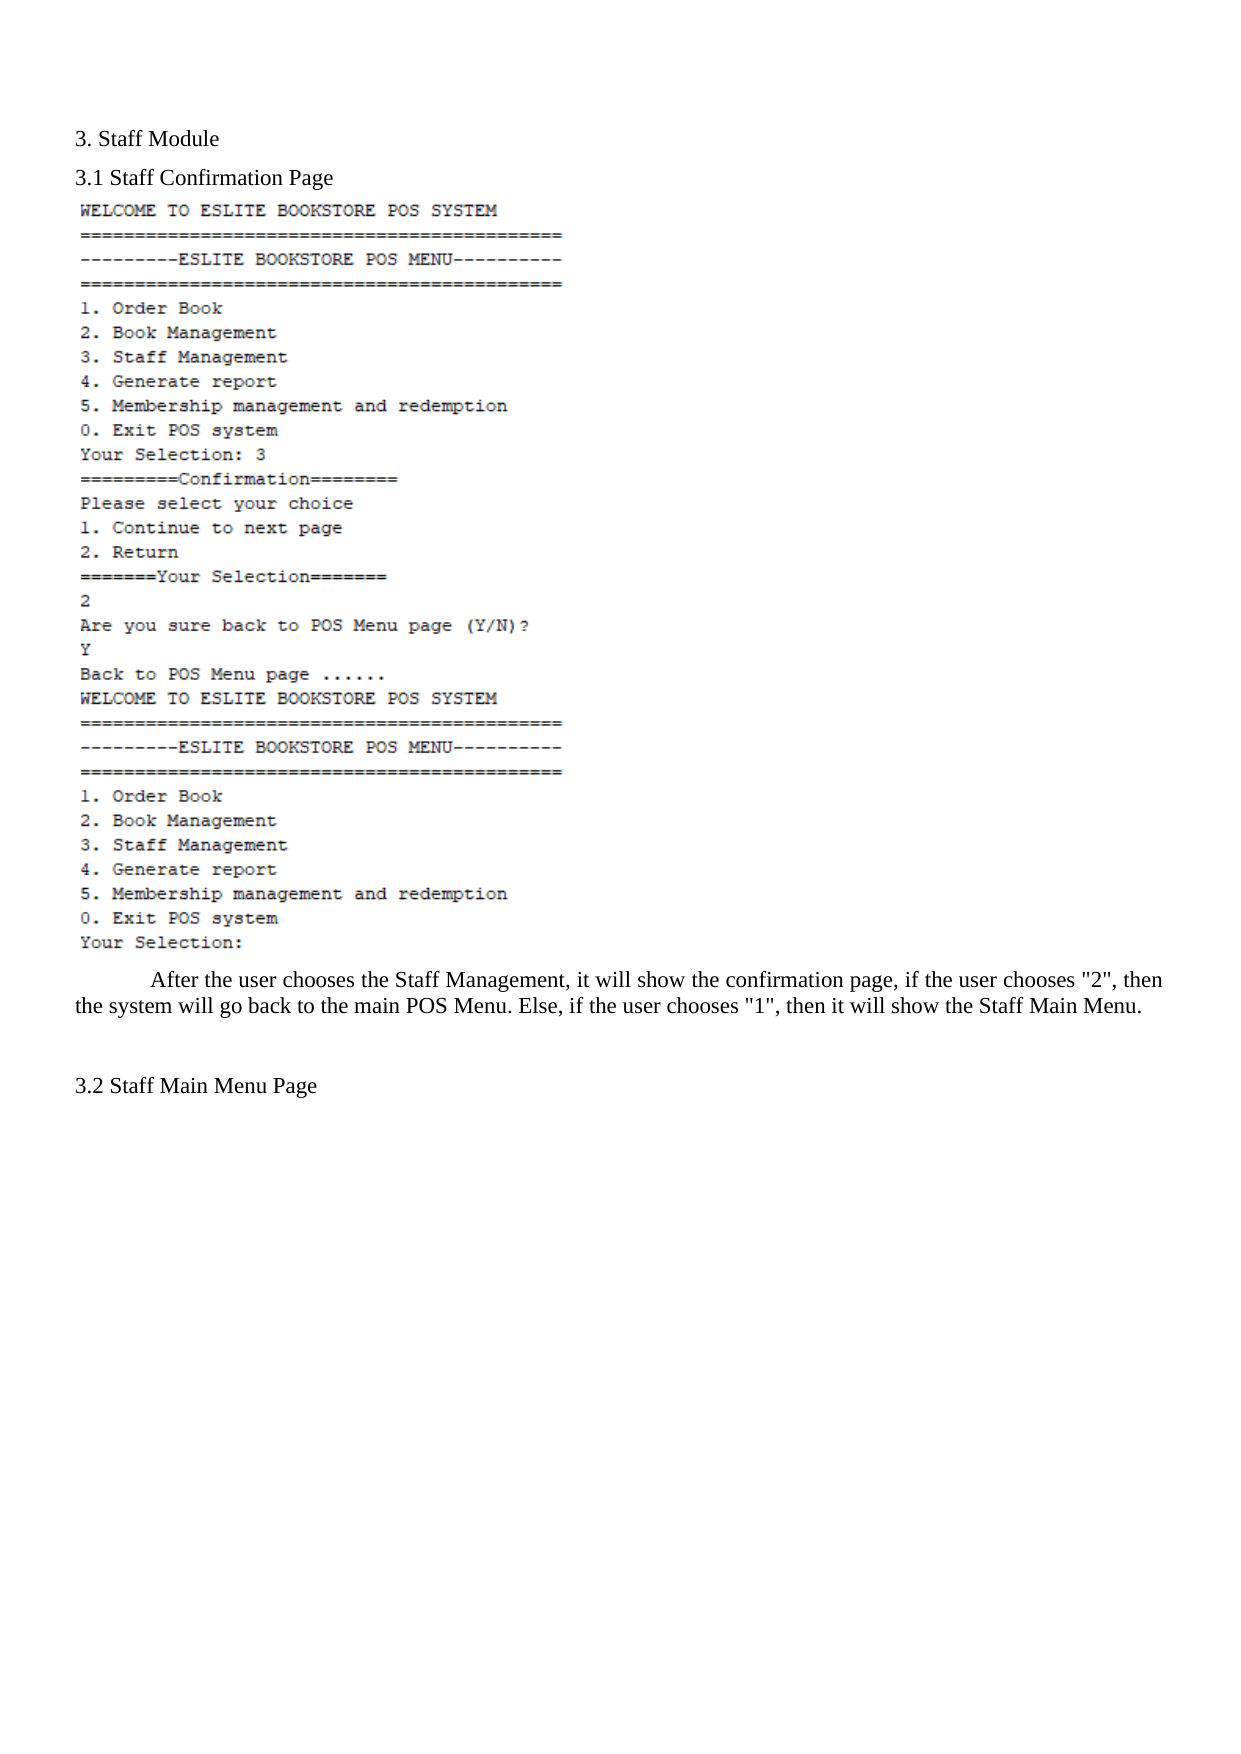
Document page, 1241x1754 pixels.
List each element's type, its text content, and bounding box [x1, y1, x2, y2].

text 3.1 Staff Confirmation Page [75, 164, 1165, 190]
picture [80, 202, 652, 954]
text 3.2 Staff Main Menu Page [75, 1072, 1165, 1099]
title 3. Staff Module [75, 125, 1165, 151]
text After the user chooses the Staff Management, it will show the confirmation page, if the user chooses "2", then the system will go back to the main POS Menu. Else, if the user chooses "1", then it will show the Staff Main Menu. [75, 966, 1165, 1019]
